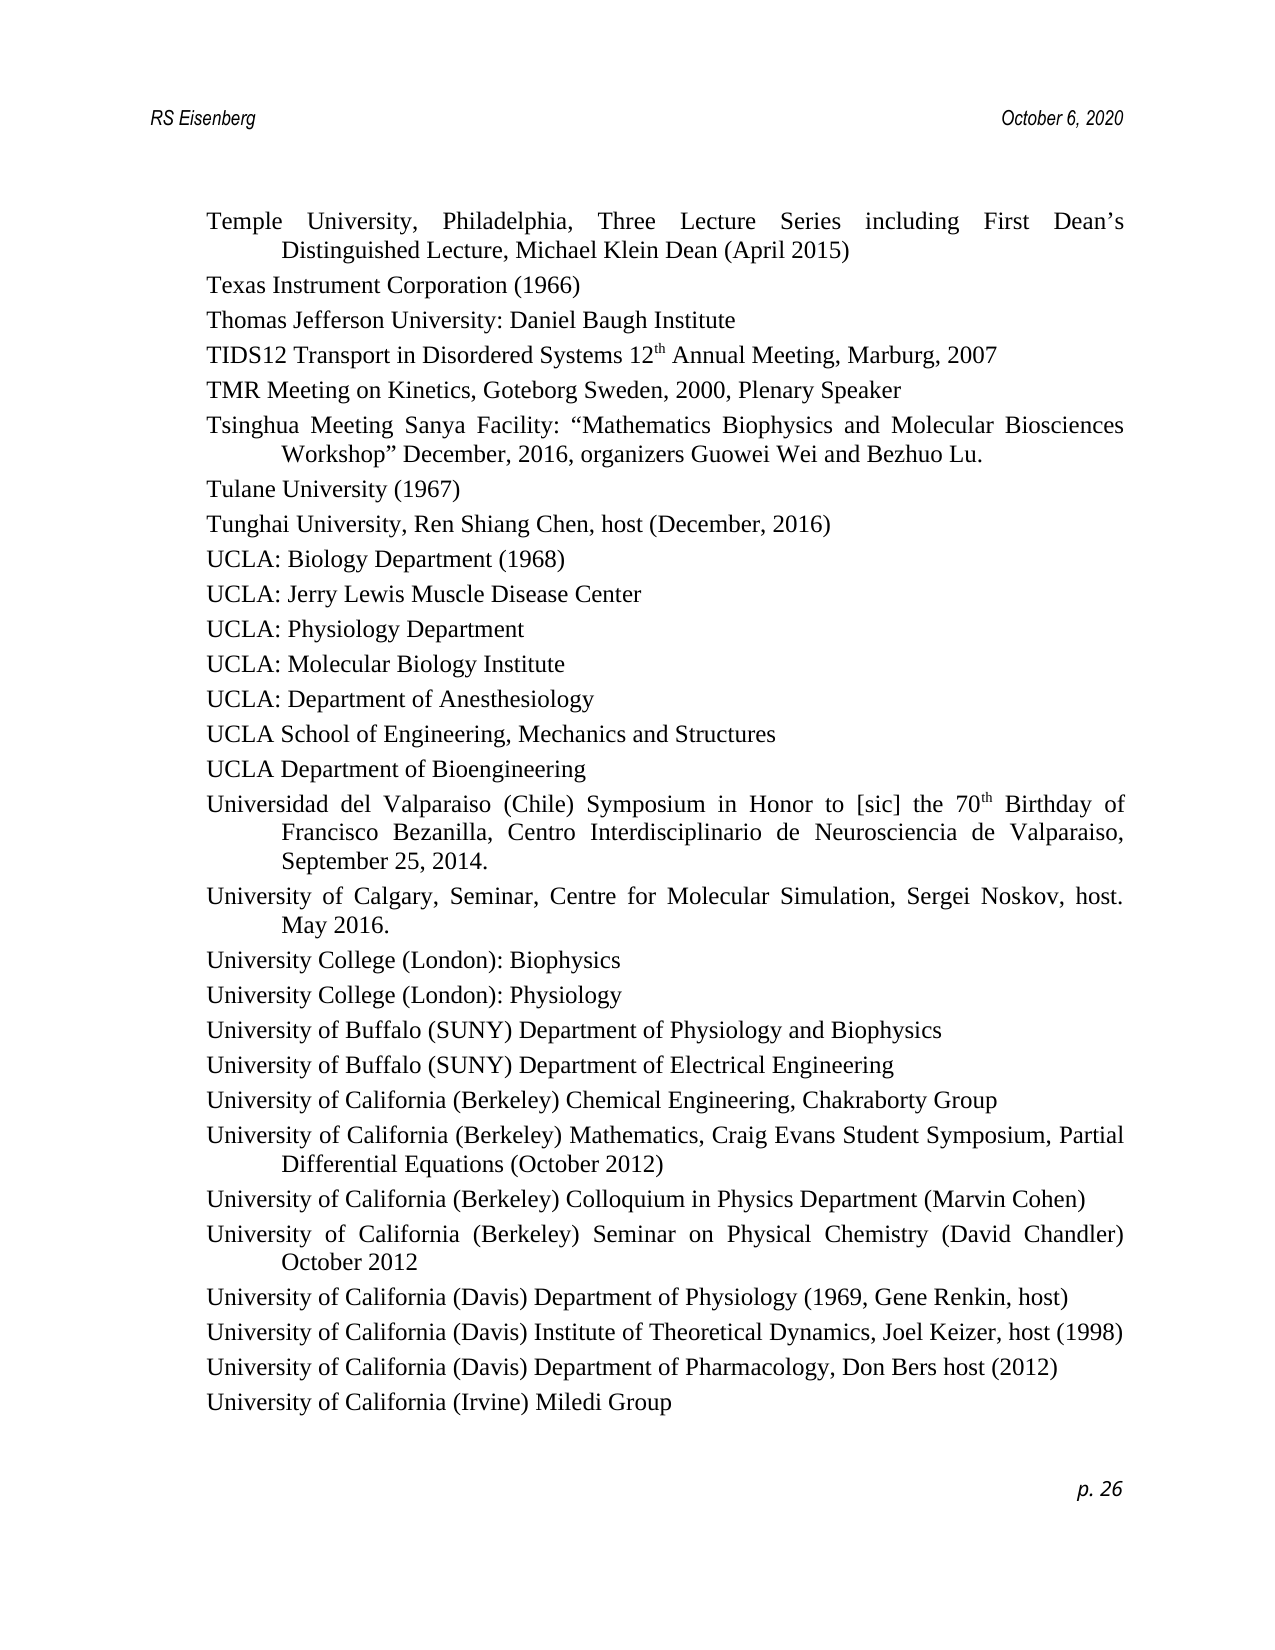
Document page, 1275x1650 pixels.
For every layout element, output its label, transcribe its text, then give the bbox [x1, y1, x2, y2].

text Universidad del Valparaiso (Chile) Symposium in Honor to [sic] the 70th Birthday of Francisco Bezanilla, Centro Interdisciplinario de Neurosciencia de Valparaiso, September 25, 2014. [206, 789, 1125, 875]
text Thomas Jefferson University: Daniel Baugh Institute [206, 305, 1125, 334]
text UCLA: Jerry Lewis Muscle Disease Center [206, 579, 1125, 607]
text UCLA School of Engineering, Mechanics and Structures [206, 719, 1125, 747]
text University of California (Berkeley) Colloquium in Physics Department (Marvin Cohen) [206, 1184, 1125, 1212]
text University of California (Berkeley) Chemical Engineering, Chakraborty Group [206, 1085, 1125, 1114]
text University of California (Berkeley) Mathematics, Craig Evans Student Symposium, Partial Differential Equations (October 2012) [206, 1120, 1125, 1177]
text Texas Instrument Corporation (1966) [206, 270, 1125, 299]
text Tulane University (1967) [206, 474, 1125, 502]
text Tsinghua Meeting Sanya Facility: “Mathematics Biophysics and Molecular Biosciences Workshop” December, 2016, organizers Guowei Wei and Bezhuo Lu. [206, 410, 1125, 467]
text University of Buffalo (SUNY) Department of Physiology and Biophysics [206, 1015, 1125, 1044]
text UCLA: Department of Anesthesiology [206, 684, 1125, 712]
text University of Buffalo (SUNY) Department of Electrical Engineering [206, 1050, 1125, 1079]
text TIDS12 Transport in Disordered Systems 12th Annual Meeting, Marburg, 2007 [206, 340, 1125, 369]
text University College (London): Physiology [206, 980, 1125, 1009]
text University of California (Berkeley) Seminar on Physical Chemistry (David Chandler) October 2012 [206, 1219, 1125, 1276]
text University of California (Davis) Department of Pharmacology, Don Bers host (2012) [206, 1352, 1125, 1381]
text University of California (Davis) Department of Physiology (1969, Gene Renkin, host) [206, 1282, 1125, 1311]
text UCLA: Physiology Department [206, 614, 1125, 642]
text Temple University, Philadelphia, Three Lecture Series including First Dean’s Distinguished Lecture, Michael Klein Dean (April 2015) [206, 206, 1125, 264]
text University of California (Irvine) Miledi Group [206, 1387, 1125, 1416]
text University College (London): Biophysics [206, 945, 1125, 974]
text Tunghai University, Ren Shiang Chen, host (December, 2016) [206, 509, 1125, 537]
text TMR Meeting on Kinetics, Goteborg Sweden, 2000, Plenary Speaker [206, 375, 1125, 404]
text UCLA: Molecular Biology Institute [206, 649, 1125, 677]
text UCLA Department of Bioengineering [206, 754, 1125, 782]
text University of California (Davis) Institute of Theoretical Dynamics, Joel Keizer, host (1998) [206, 1317, 1125, 1346]
text UCLA: Biology Department (1968) [206, 544, 1125, 572]
text University of Calgary, Seminar, Centre for Molecular Simulation, Sergei Noskov, host. May 2016. [206, 881, 1125, 939]
